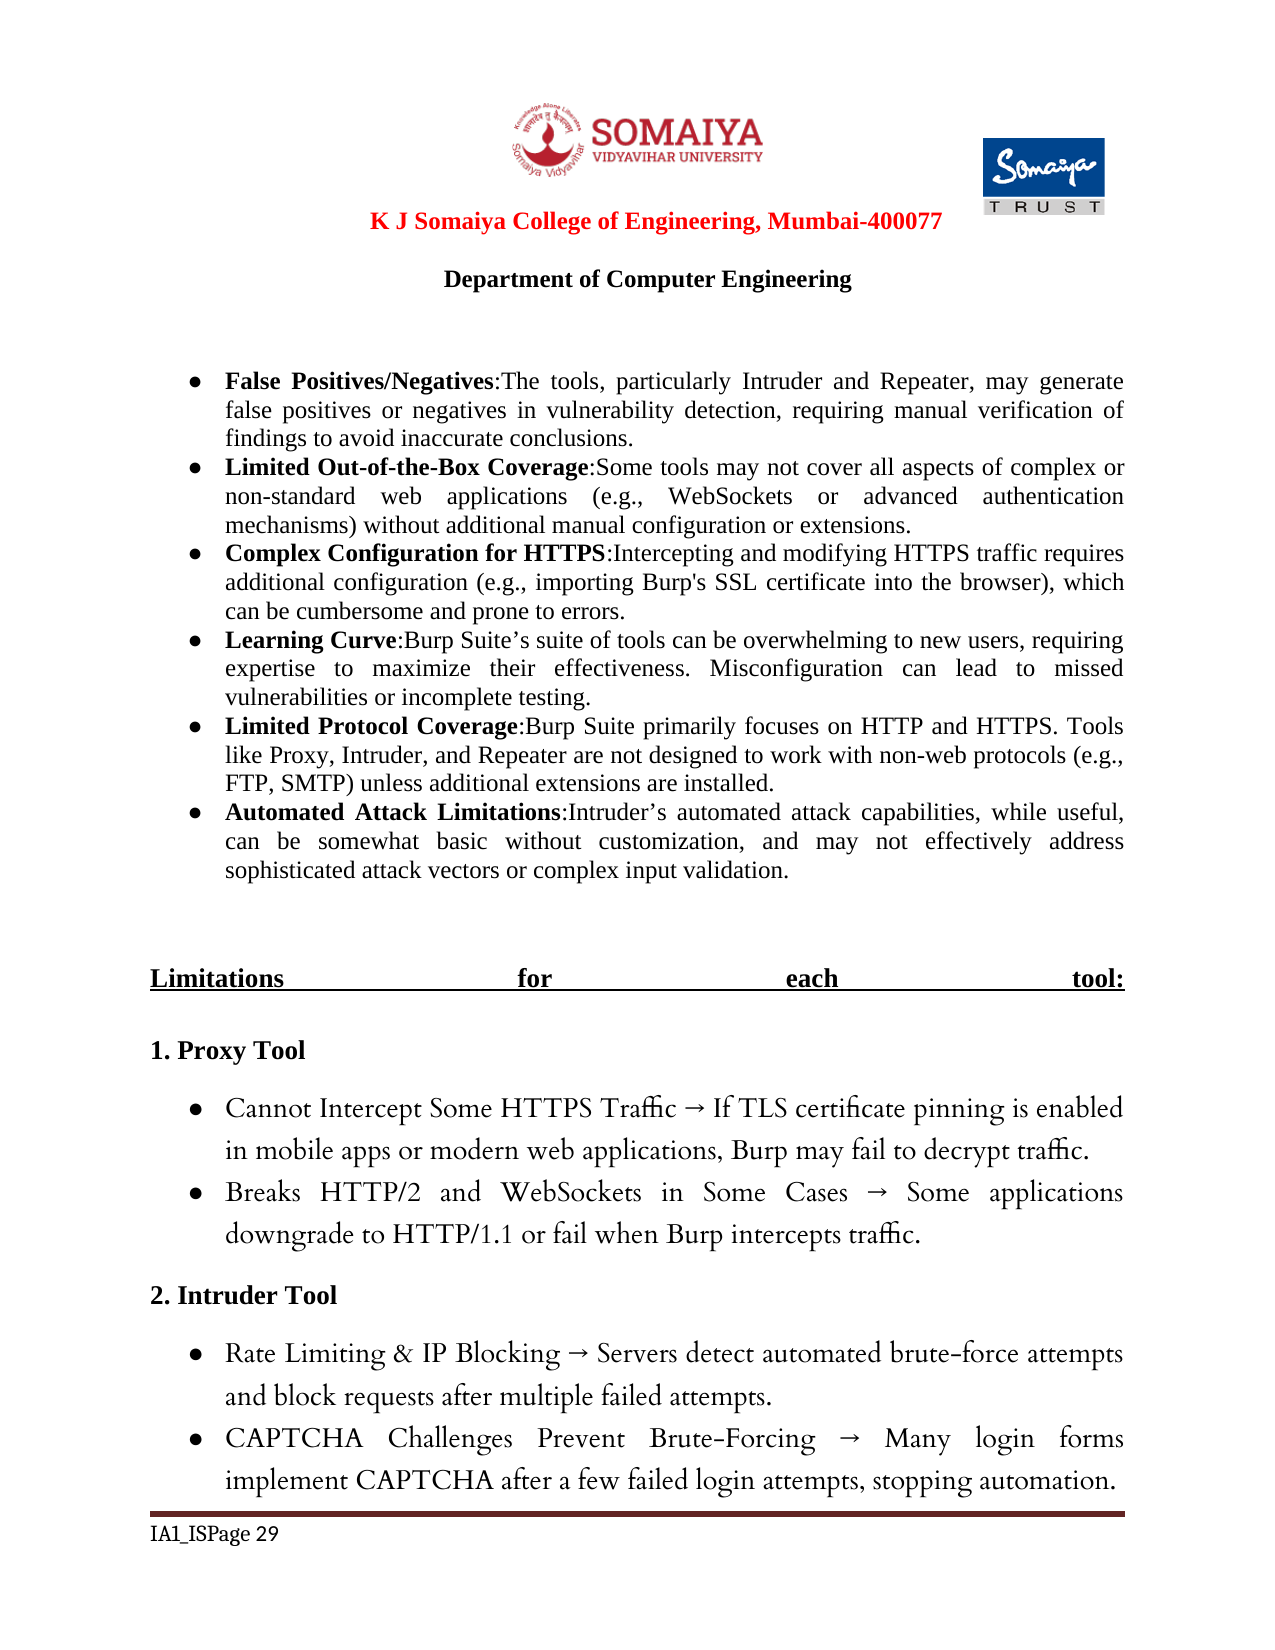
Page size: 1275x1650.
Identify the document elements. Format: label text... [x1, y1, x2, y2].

list Automated Attack Limitations:Intruder’s automated attack capabilities, while useful, can be somewhat basic without customization, and may not effectively address sophisticated attack vectors or complex input validation. [187, 797, 1125, 883]
list Complex Configuration for HTTPS:Intercepting and modifying HTTPS traffic requires additional configuration (e.g., importing Burp's SSL certificate into the browser), which can be cumbersome and prone to errors. [187, 538, 1125, 625]
text 2. Intruder Tool [150, 1279, 1125, 1311]
list Learning Curve:Burp Suite’s suite of tools can be overwhelming to new users, requiring expertise to maximize their effectiveness. Misconfiguration can lead to missed vulnerabilities or incomplete testing. [187, 625, 1125, 711]
list Limited Protocol Coverage:Burp Suite primarily focuses on HTTP and HTTPS. Tools like Proxy, Intruder, and Repeater are not designed to work with non-web protocols (e.g., FTP, SMTP) unless additional extensions are installed. [187, 711, 1125, 797]
picture [983, 138, 1105, 215]
picture [512, 103, 763, 177]
list False Positives/Negatives:The tools, particularly Intruder and Repeater, may generate false positives or negatives in vulnerability detection, requiring manual verification of findings to avoid inaccurate conclusions. [187, 366, 1125, 452]
list Limited Out-of-the-Box Coverage:Some tools may not cover all aspects of complex or non-standard web applications (e.g., WebSockets or advanced authentication mechanisms) without additional manual configuration or extensions. [187, 452, 1125, 538]
text Limitations for each tool: 1. Proxy Tool [150, 962, 1125, 989]
text Limitations for each tool: 1. Proxy Tool [150, 991, 1125, 1065]
